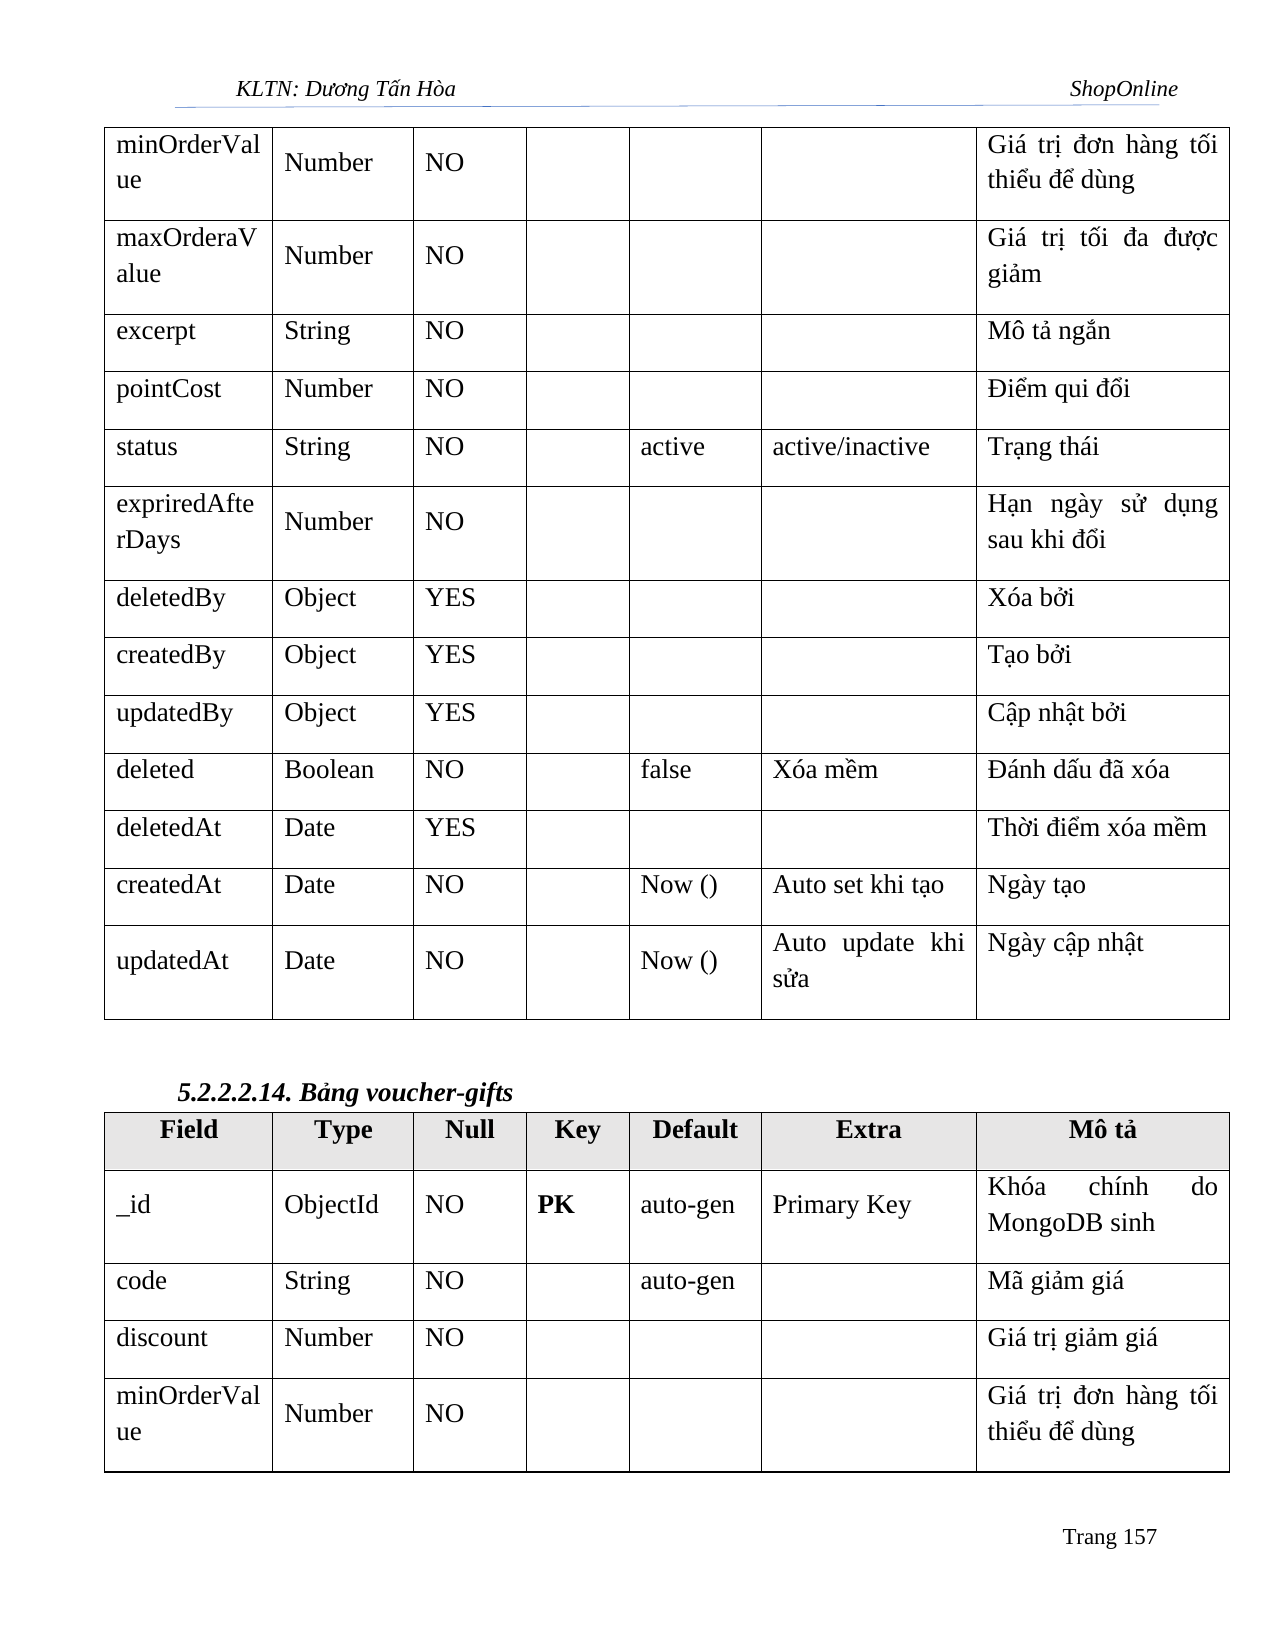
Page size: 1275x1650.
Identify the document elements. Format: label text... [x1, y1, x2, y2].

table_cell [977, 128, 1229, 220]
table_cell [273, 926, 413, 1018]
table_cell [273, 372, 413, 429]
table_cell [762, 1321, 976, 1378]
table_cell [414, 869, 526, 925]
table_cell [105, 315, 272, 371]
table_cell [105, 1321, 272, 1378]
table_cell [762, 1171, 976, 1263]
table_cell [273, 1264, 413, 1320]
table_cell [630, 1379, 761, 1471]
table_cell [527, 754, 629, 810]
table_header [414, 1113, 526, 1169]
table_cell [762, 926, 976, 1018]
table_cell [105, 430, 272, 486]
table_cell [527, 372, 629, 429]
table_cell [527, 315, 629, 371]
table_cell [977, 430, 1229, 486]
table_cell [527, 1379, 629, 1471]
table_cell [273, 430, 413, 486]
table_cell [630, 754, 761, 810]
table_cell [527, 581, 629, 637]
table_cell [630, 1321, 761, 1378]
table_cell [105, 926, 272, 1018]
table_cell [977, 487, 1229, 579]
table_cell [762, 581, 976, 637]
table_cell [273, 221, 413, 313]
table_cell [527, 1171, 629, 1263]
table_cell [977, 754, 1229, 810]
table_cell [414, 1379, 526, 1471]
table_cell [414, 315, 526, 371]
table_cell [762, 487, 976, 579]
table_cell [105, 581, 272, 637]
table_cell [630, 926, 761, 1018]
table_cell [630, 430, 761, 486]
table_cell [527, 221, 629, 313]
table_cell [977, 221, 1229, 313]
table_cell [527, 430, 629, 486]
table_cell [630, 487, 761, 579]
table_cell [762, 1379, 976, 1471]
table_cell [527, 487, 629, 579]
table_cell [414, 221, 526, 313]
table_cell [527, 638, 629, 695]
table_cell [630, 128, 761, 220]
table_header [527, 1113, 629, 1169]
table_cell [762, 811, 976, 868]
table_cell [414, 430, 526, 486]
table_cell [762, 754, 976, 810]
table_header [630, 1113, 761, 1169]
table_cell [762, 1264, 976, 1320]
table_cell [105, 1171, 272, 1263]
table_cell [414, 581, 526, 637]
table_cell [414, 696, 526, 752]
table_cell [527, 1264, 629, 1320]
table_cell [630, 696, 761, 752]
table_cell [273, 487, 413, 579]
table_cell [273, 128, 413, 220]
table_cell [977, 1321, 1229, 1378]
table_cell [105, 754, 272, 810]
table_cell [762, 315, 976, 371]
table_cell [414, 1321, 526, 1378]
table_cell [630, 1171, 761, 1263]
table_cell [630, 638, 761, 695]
subtitle 5.2.2.2.14. Bảng voucher-gifts [177, 1076, 1157, 1107]
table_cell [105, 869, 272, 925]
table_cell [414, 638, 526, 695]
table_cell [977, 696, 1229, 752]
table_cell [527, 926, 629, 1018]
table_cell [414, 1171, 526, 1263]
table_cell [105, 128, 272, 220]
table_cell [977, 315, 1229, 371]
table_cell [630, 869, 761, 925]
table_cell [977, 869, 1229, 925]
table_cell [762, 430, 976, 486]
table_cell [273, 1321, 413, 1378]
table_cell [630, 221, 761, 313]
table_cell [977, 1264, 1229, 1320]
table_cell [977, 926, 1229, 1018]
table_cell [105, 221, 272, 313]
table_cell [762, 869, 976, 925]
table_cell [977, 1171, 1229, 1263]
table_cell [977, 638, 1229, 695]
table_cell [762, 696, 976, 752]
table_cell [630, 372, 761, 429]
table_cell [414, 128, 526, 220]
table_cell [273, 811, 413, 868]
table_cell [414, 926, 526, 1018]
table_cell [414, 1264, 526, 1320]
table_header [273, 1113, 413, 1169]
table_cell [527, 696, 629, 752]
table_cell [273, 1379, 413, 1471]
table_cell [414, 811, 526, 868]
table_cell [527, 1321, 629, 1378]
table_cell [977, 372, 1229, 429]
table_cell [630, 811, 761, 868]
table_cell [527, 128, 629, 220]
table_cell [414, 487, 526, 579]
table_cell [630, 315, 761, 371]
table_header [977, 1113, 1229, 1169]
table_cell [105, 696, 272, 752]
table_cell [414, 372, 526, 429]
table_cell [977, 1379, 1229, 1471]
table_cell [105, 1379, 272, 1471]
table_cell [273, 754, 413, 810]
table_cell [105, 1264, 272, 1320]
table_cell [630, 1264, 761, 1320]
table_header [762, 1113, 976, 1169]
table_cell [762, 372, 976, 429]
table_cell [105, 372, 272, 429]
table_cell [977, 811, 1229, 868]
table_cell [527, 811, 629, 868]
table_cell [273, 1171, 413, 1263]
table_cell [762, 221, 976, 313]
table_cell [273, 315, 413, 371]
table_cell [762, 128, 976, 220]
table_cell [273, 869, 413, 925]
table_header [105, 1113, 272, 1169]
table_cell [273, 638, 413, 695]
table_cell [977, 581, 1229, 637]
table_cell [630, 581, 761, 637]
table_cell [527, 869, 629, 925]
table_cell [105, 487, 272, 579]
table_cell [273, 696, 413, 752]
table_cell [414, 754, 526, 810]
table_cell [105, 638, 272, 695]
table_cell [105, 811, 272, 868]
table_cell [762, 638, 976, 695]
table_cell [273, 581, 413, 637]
